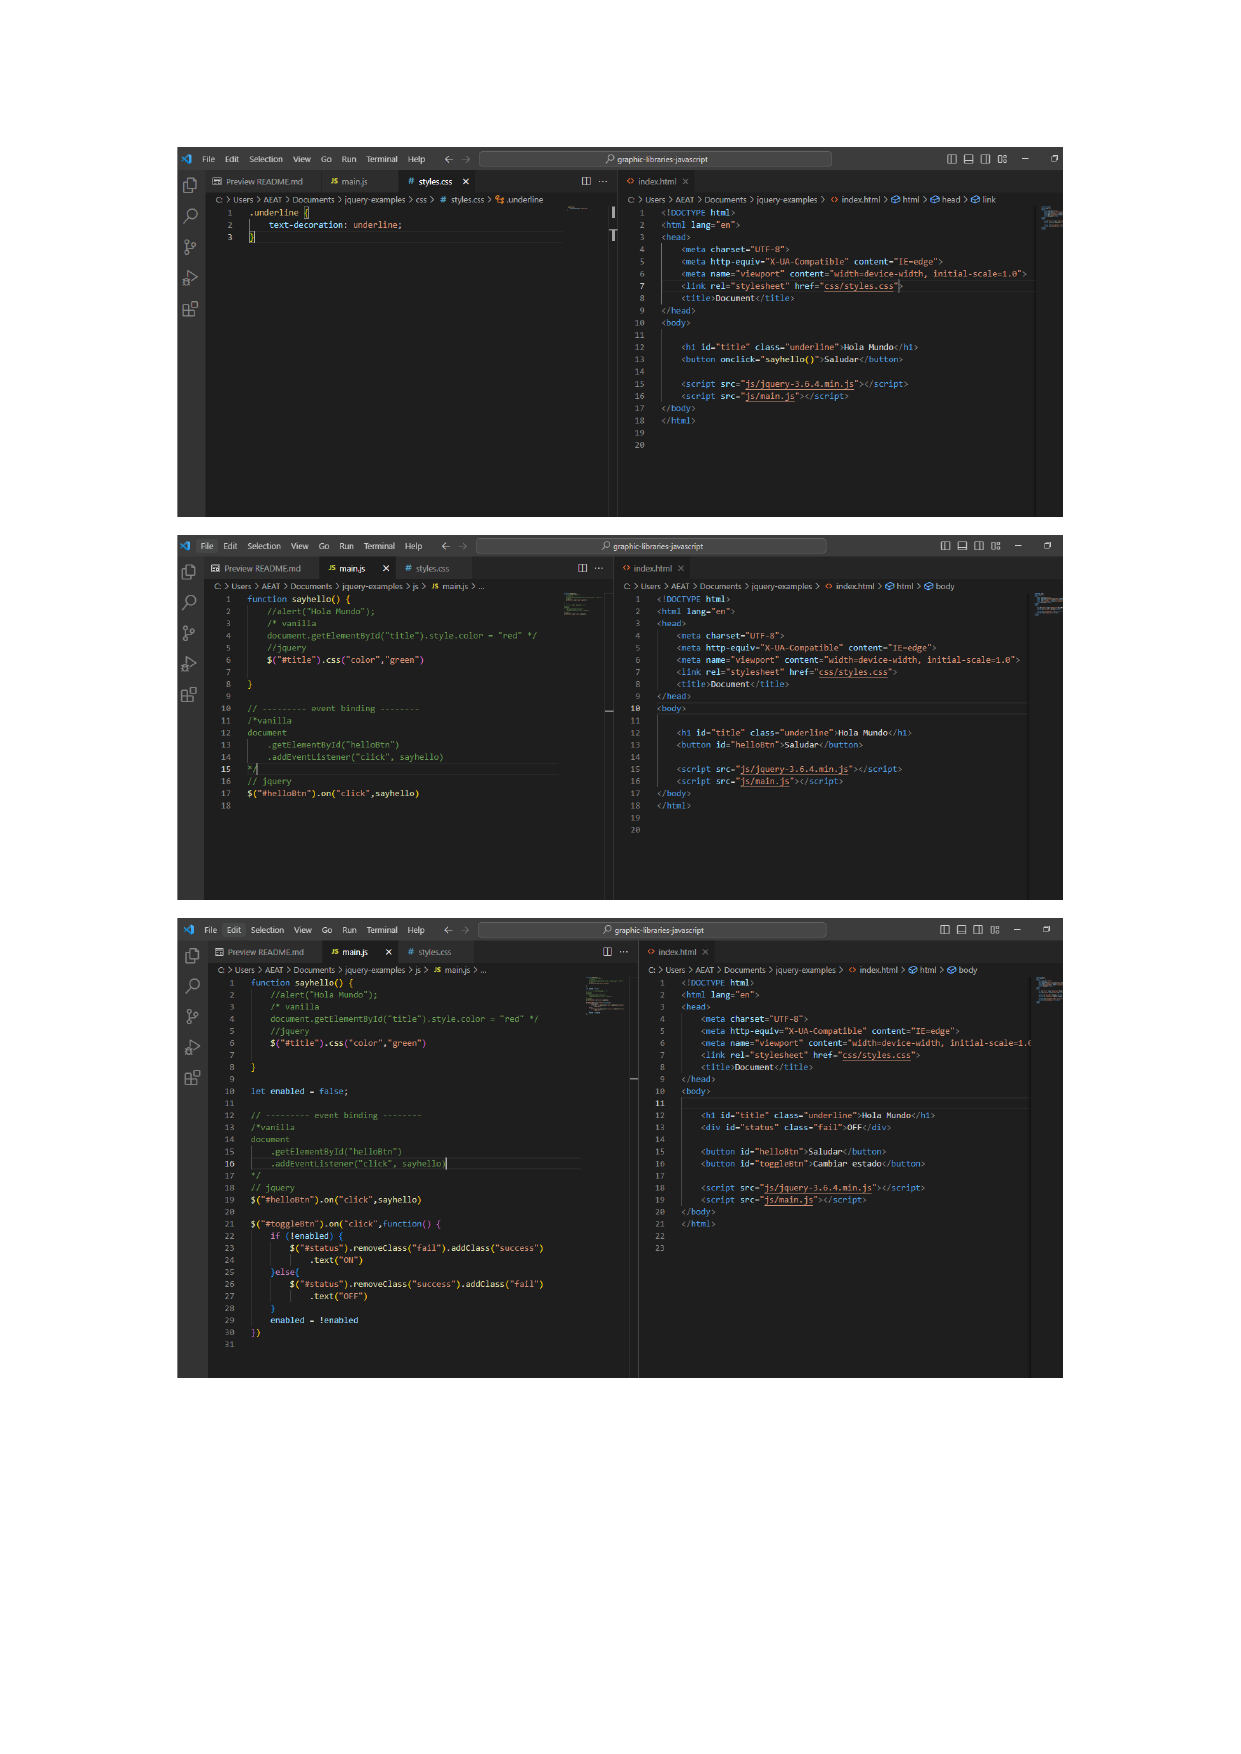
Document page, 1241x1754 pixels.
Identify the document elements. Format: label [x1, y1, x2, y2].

picture [177, 147, 1063, 517]
picture [177, 535, 1063, 900]
picture [177, 918, 1063, 1378]
